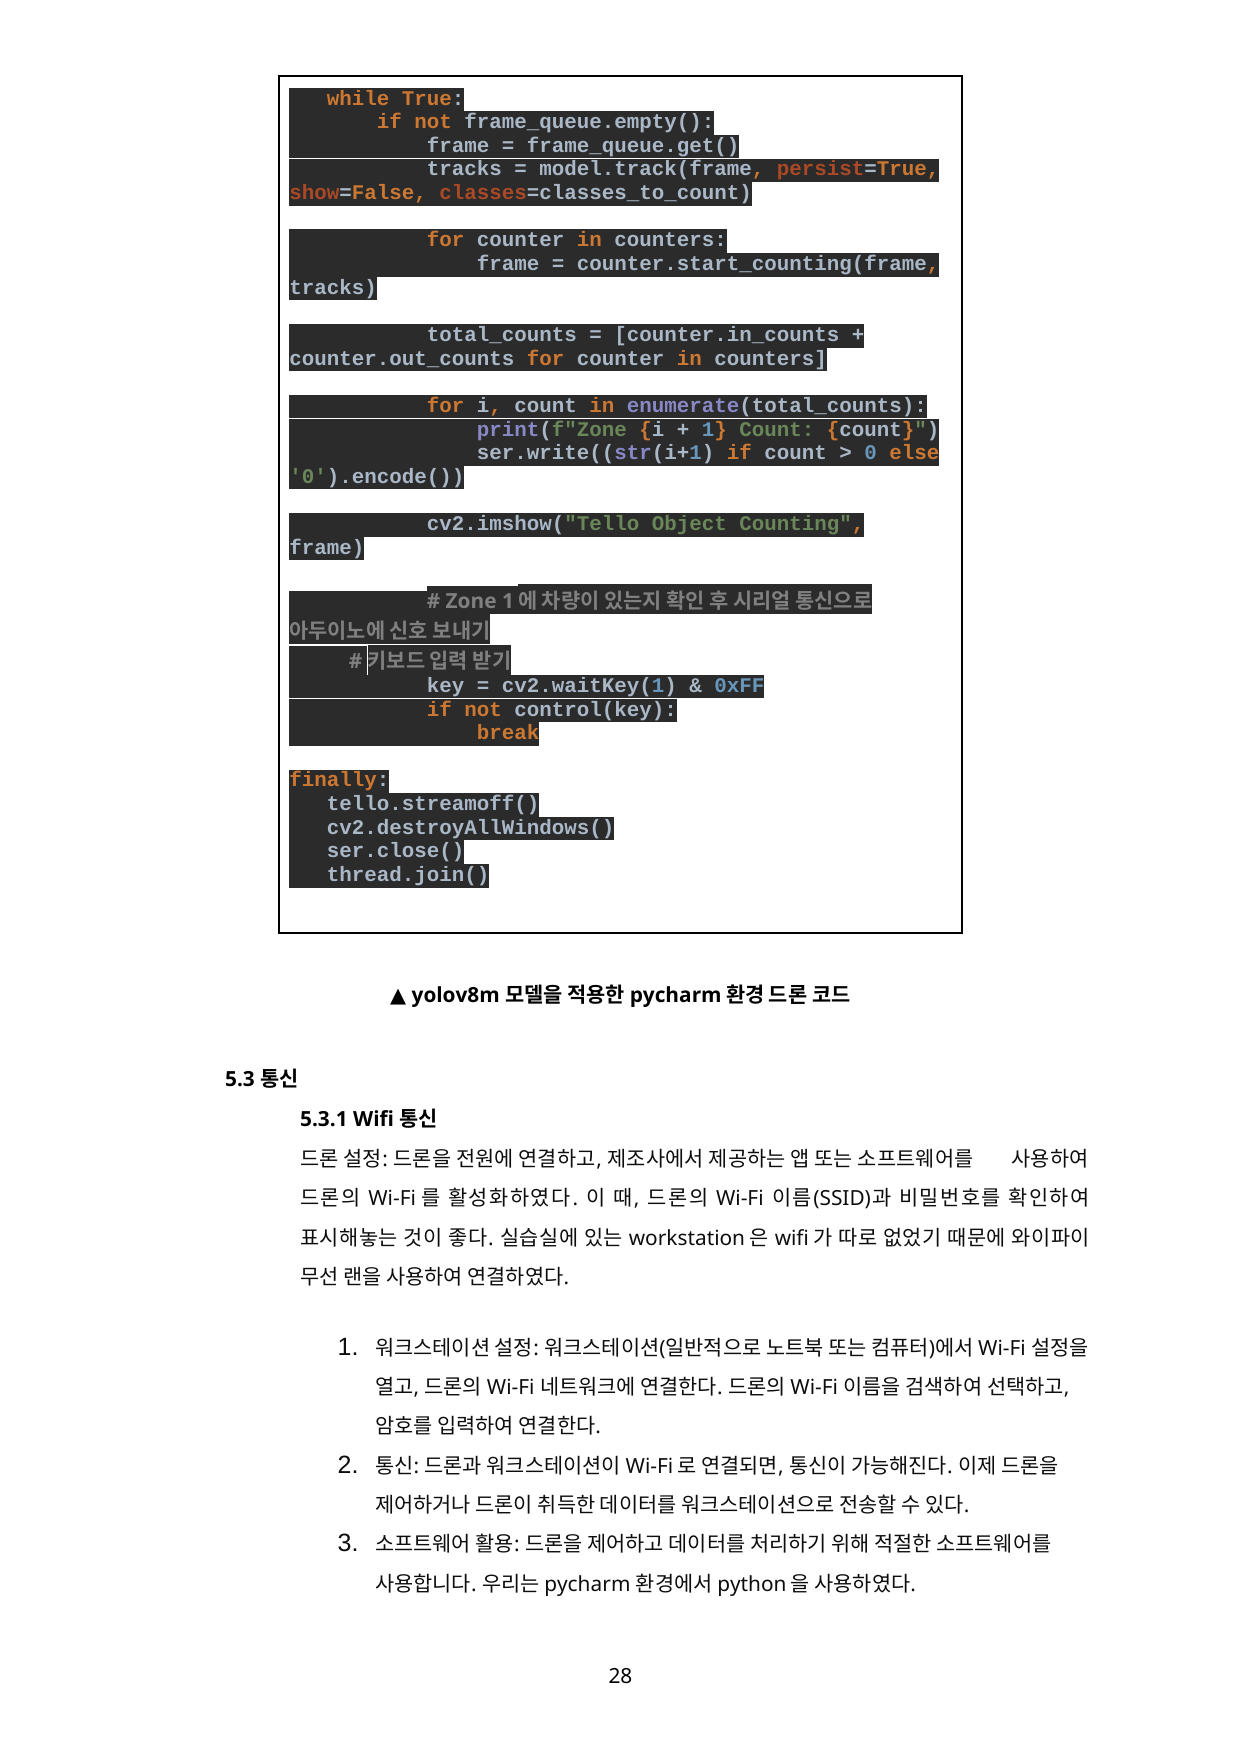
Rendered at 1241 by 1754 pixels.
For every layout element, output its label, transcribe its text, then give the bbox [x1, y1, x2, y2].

list 워크스테이션 설정: 워크스테이션(일반적으로 노트북 또는 컴퓨터)에서 Wi-Fi 설정을 열고, 드론의 Wi-Fi 네트워크에 연결한다. 드론의 Wi-Fi 이름을 검색하여 선택하고, 암호를 입력하여 연결한다. [337, 1331, 1090, 1440]
text 드론 설정: 드론을 전원에 연결하고, 제조사에서 제공하는 앱 또는 소프트웨어를 사용하여 드론의 Wi-Fi를 활성화하였다. 이 때, 드론의 Wi-Fi 이름(SSID)과 비밀번호를 확인하여 표시해놓는 것이 좋다. 실습실에 있는 workstation은 wifi가 따로 없었기 때문에 와이파이 무선 랜을 사용하여 연결하였다. [300, 1142, 1090, 1291]
list 통신: 드론과 워크스테이션이 Wi-Fi로 연결되면, 통신이 가능해진다. 이제 드론을 제어하거나 드론이 취득한 데이터를 워크스테이션으로 전송할 수 있다. [337, 1449, 1090, 1518]
text 5.3 통신 [150, 1062, 1090, 1092]
list 소프트웨어 활용: 드론을 제어하고 데이터를 처리하기 위해 적절한 소프트웨어를 사용합니다. 우리는 pycharm 환경에서 python을 사용하였다. [337, 1528, 1090, 1597]
text ▲ yolov8m 모델을 적용한 pycharm환경 드론 코드 [150, 978, 1090, 1009]
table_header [280, 77, 961, 932]
text 5.3.1 Wifi 통신 [150, 1103, 1090, 1133]
